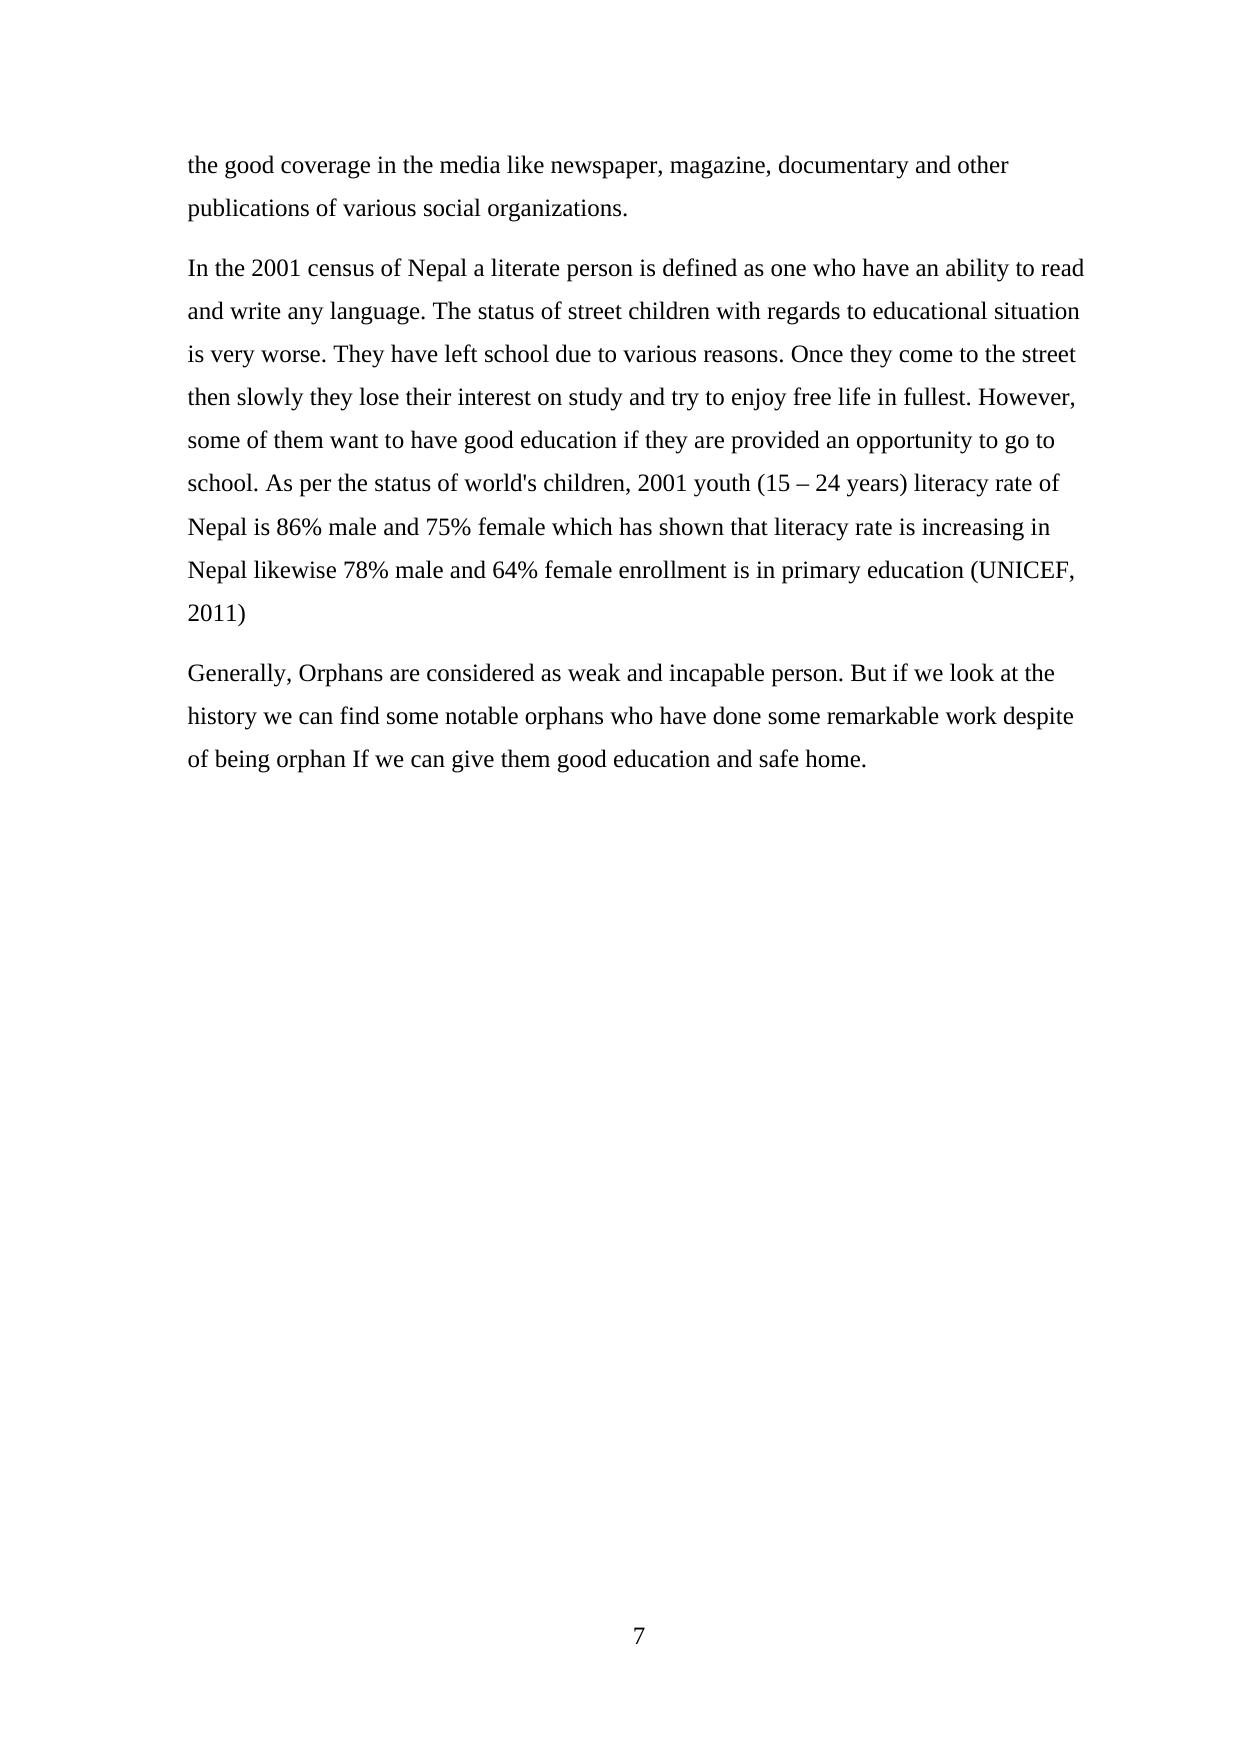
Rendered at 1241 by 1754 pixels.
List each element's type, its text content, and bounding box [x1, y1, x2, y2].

text Generally, Orphans are considered as weak and incapable person. But if we look at the history we can find some notable orphans who have done some remarkable work despite of being orphan If we can give them good education and safe home. [187, 658, 1090, 773]
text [187, 150, 1090, 222]
text In the 2001 census of Nepal a literate person is defined as one who have an ability to read and write any language. The status of street children with regards to educational situation is very worse. They have left school due to various reasons. Once they come to the street then slowly they lose their interest on study and try to enjoy free life in fullest. However, some of them want to have good education if they are provided an opportunity to go to school. As per the status of world's children, 2001 youth (15 – 24 years) literacy rate of Nepal is 86% male and 75% female which has shown that literacy rate is increasing in Nepal likewise 78% male and 64% female enrollment is in primary education (UNICEF, 2011) [187, 253, 1090, 627]
